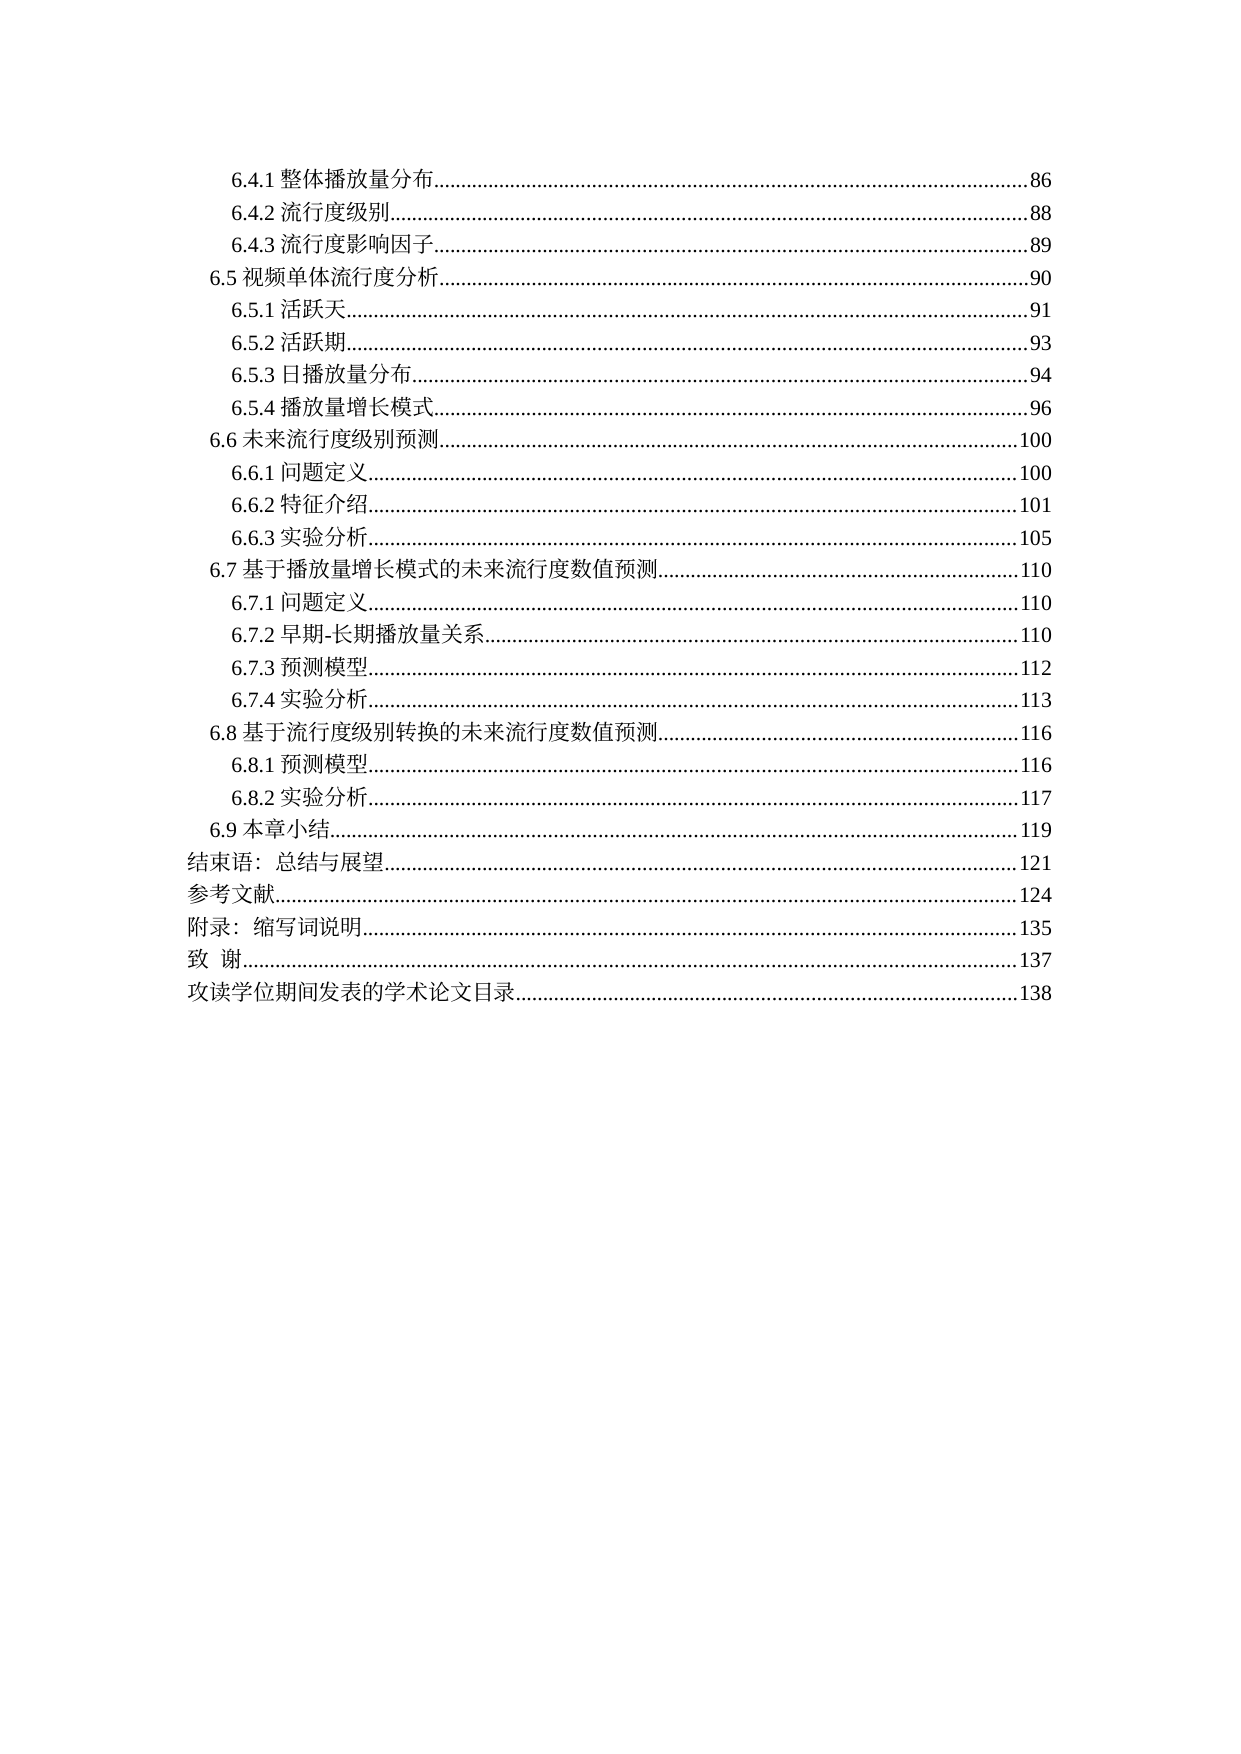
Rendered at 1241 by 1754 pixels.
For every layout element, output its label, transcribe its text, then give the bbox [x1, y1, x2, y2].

text 参考文献 124 [187, 877, 1053, 909]
text 6.7 基于播放量增长模式的未来流行度数值预测 110 [209, 552, 1053, 584]
text 6.4.2 流行度级别 88 [231, 194, 1053, 227]
text 6.5.3 日播放量分布 94 [231, 357, 1053, 389]
text 6.8.2 实验分析 117 [231, 779, 1053, 812]
text 6.7.2 早期-长期播放量关系 110 [231, 617, 1053, 649]
text 6.6.2 特征介绍 101 [231, 487, 1053, 519]
text 6.8.1 预测模型 116 [231, 747, 1053, 779]
text 攻读学位期间发表的学术论文目录 138 [187, 974, 1053, 1007]
text 致 谢 137 [187, 942, 1053, 974]
text 6.5.1 活跃天 91 [231, 292, 1053, 324]
text 6.8 基于流行度级别转换的未来流行度数值预测 116 [209, 714, 1053, 747]
text 结束语：总结与展望 121 [187, 844, 1053, 877]
text 附录：缩写词说明 135 [187, 909, 1053, 942]
text 6.4.1 整体播放量分布 86 [231, 162, 1053, 194]
text 6.7.4 实验分析 113 [231, 682, 1053, 714]
text 6.5.2 活跃期 93 [231, 324, 1053, 357]
text 6.6.1 问题定义 100 [231, 454, 1053, 487]
text 6.7.3 预测模型 112 [231, 649, 1053, 682]
text 6.4.3 流行度影响因子 89 [231, 227, 1053, 259]
text 6.9 本章小结 119 [209, 812, 1053, 844]
text 6.5 视频单体流行度分析 90 [209, 259, 1053, 292]
text 6.7.1 问题定义 110 [231, 584, 1053, 617]
text 6.6.3 实验分析 105 [231, 519, 1053, 552]
text 6.5.4 播放量增长模式 96 [231, 389, 1053, 422]
text 6.6 未来流行度级别预测 100 [209, 422, 1053, 454]
